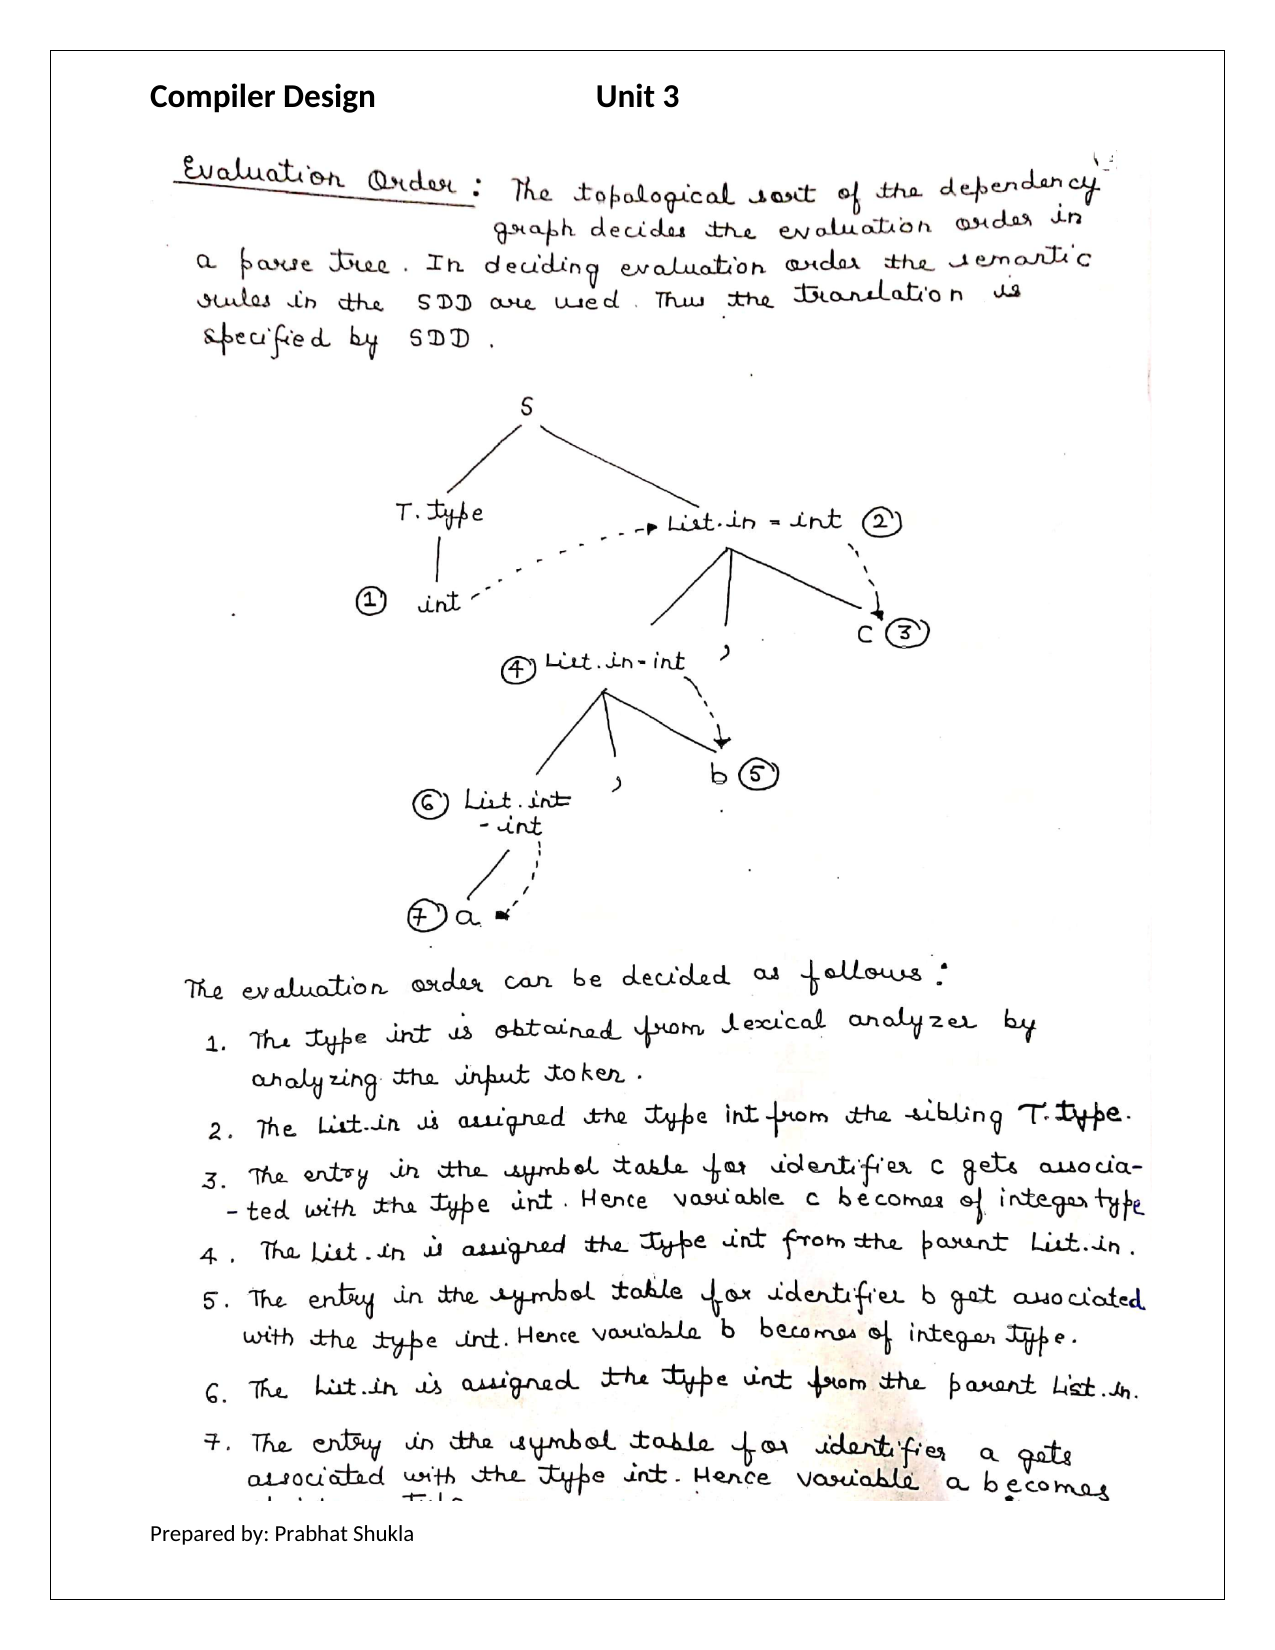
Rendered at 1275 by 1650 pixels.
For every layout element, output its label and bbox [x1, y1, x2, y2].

picture [150, 150, 1152, 1501]
